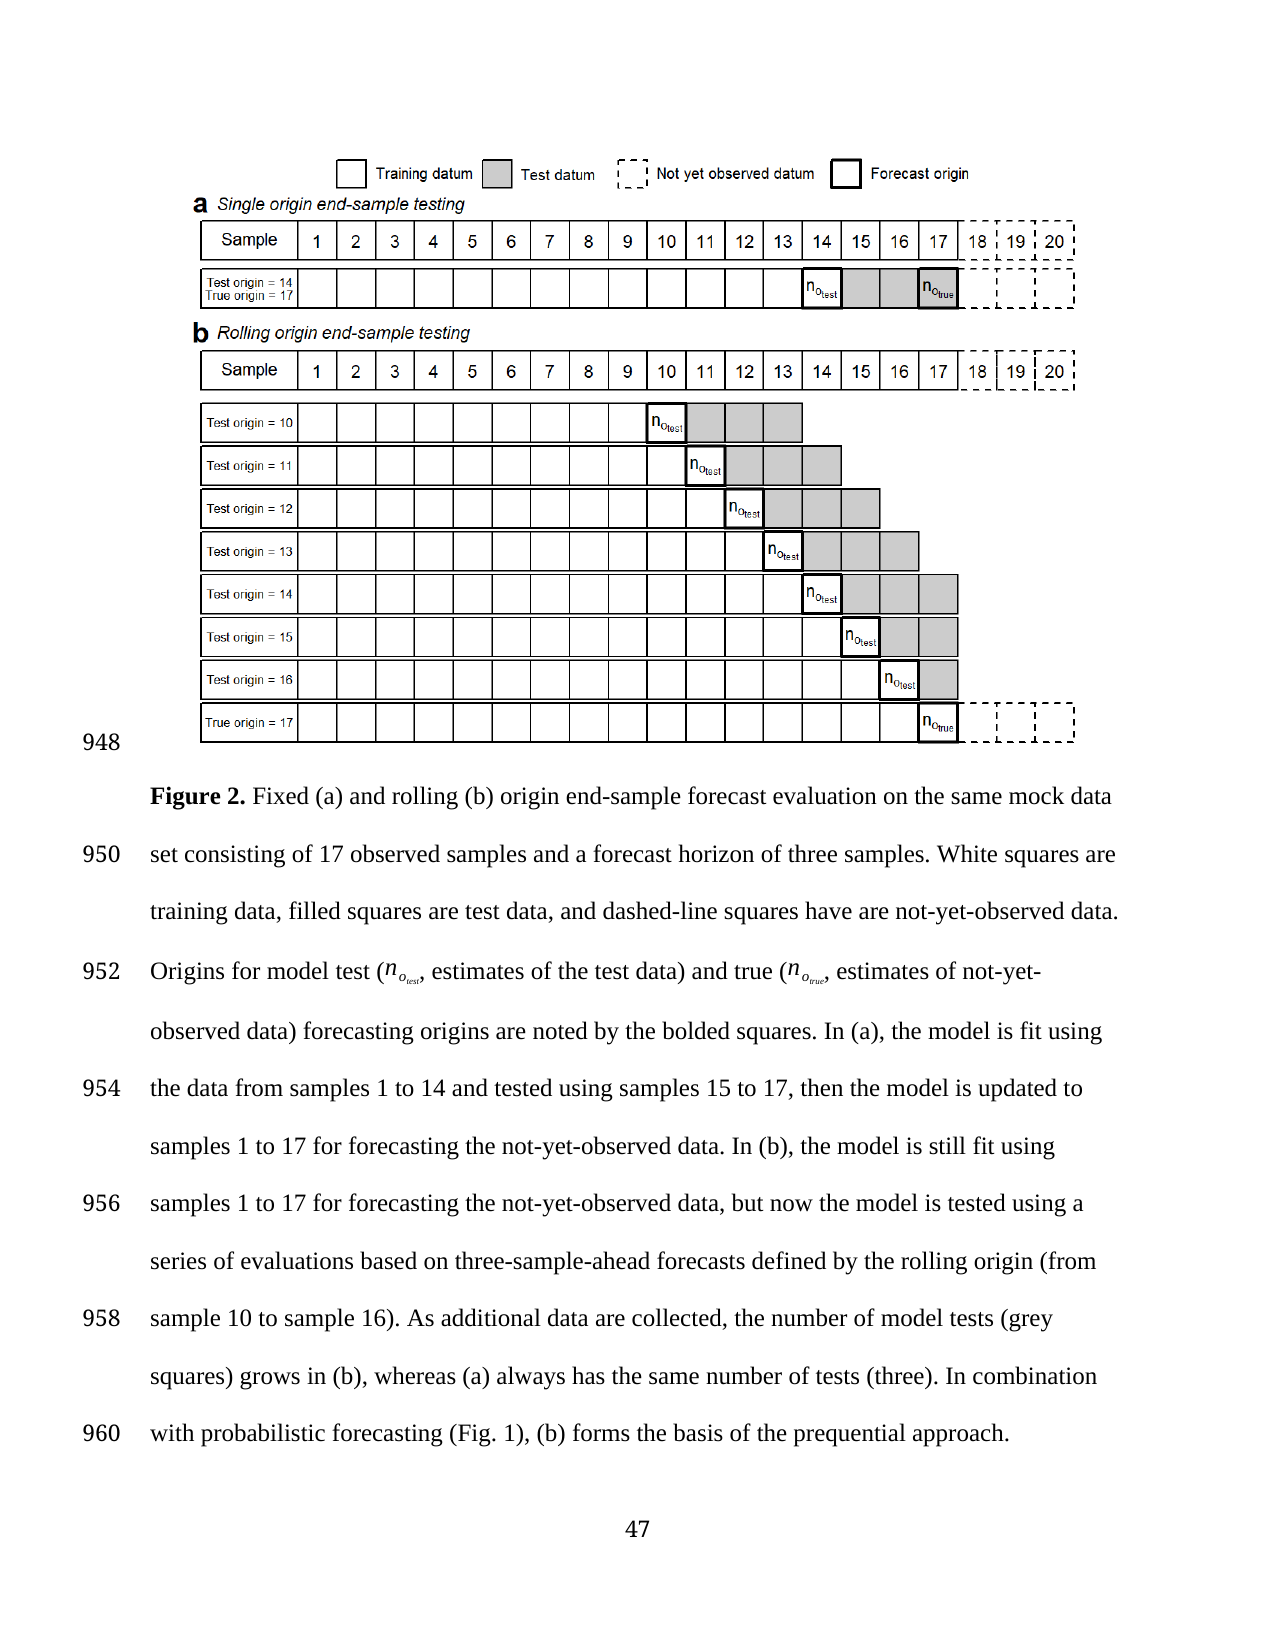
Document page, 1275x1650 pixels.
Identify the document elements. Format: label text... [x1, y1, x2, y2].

picture [187, 150, 1088, 750]
text Figure 2. Fixed (a) and rolling (b) origin end-sample forecast evaluation on the same mock data set consisting of 17 observed samples and a forecast horizon of three samples. White squares are training data, filled squares are test data, and dashed-line squares have are not-yet-observed data. Origins for model test (, estimates of the test data) and true (, estimates of not-yet-observed data) forecasting origins are noted by the bolded squares. In (a), the model is fit using the data from samples 1 to 14 and tested using samples 15 to 17, then the model is updated to samples 1 to 17 for forecasting the not-yet-observed data. In (b), the model is still fit using samples 1 to 17 for forecasting the not-yet-observed data, but now the model is tested using a series of evaluations based on three-sample-ahead forecasts defined by the rolling origin (from sample 10 to sample 16). As additional data are collected, the number of model tests (grey squares) grows in (b), whereas (a) always has the same number of tests (three). In combination with probabilistic forecasting (Fig. 1), (b) forms the basis of the prequential approach. [150, 781, 1125, 1447]
